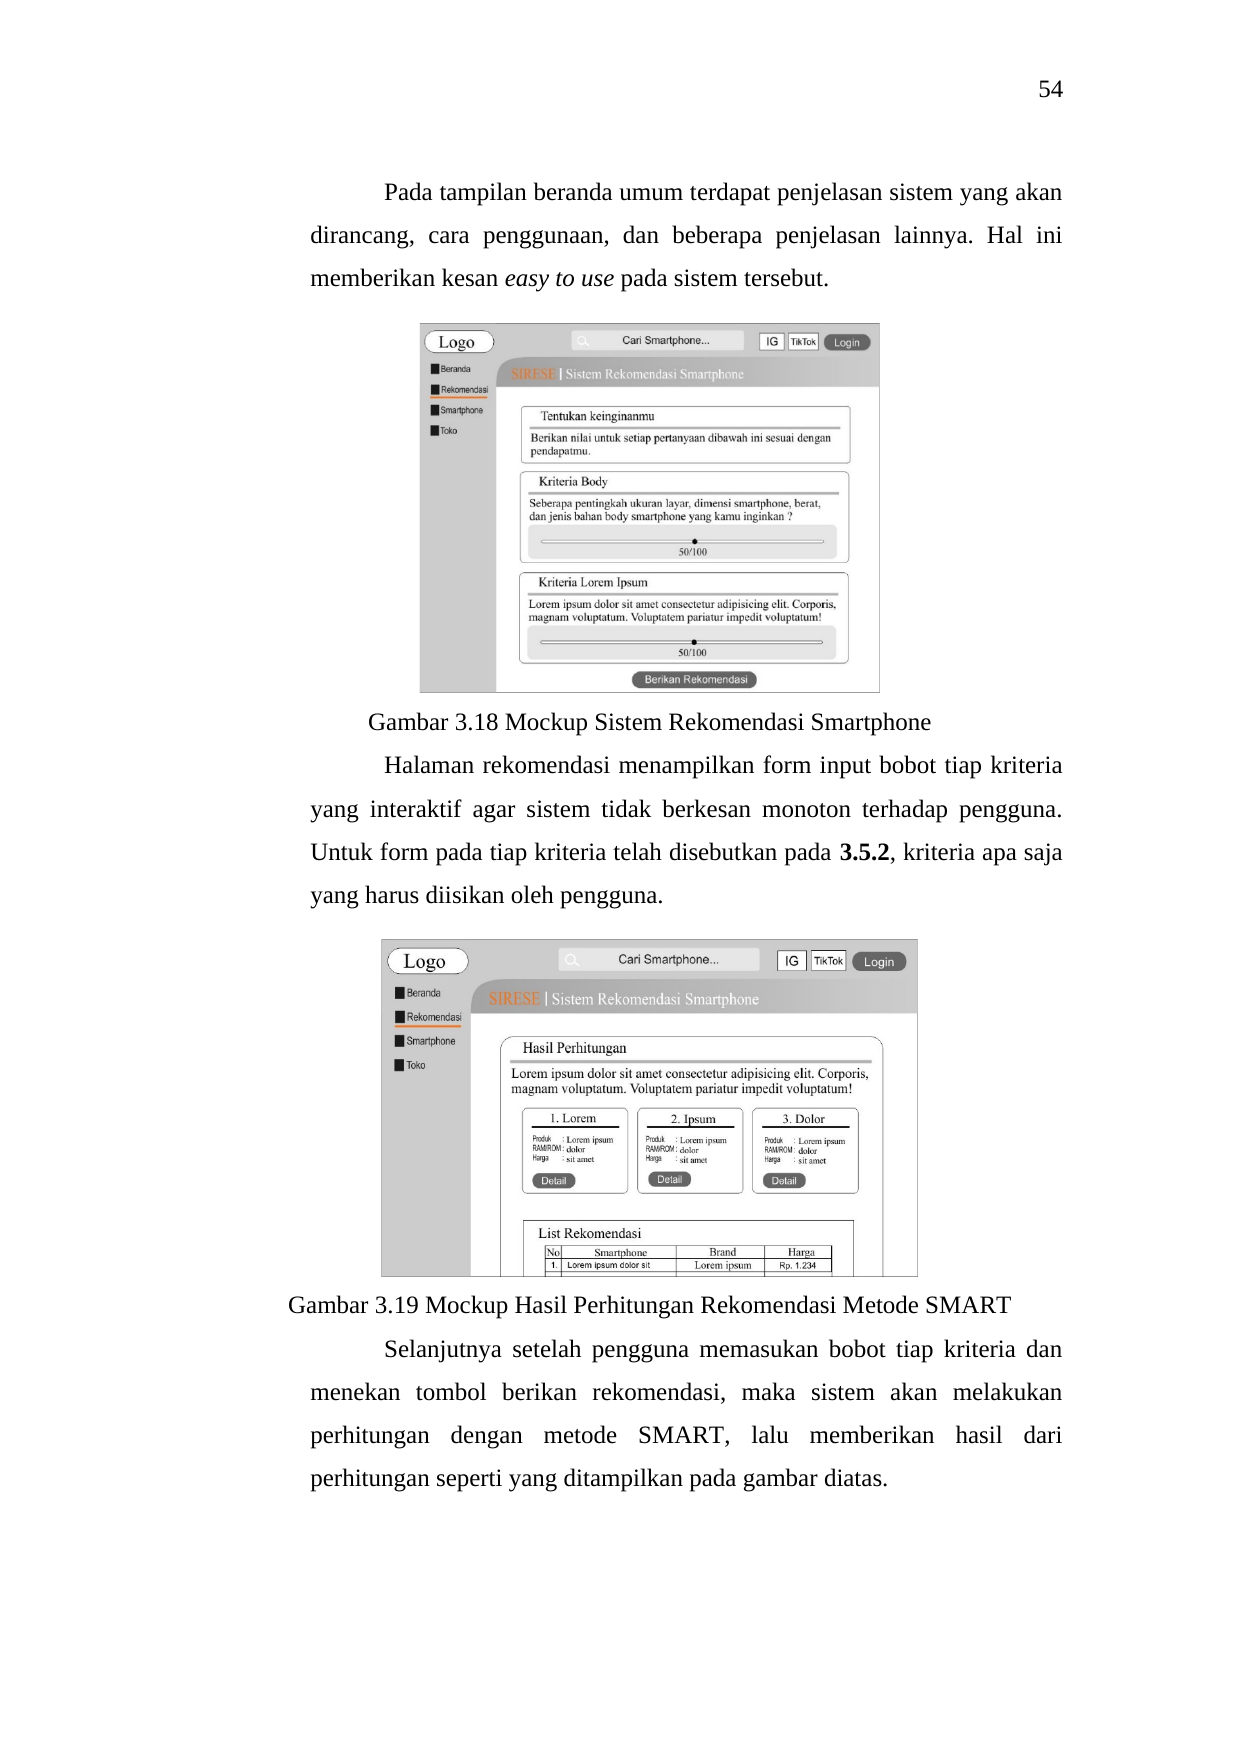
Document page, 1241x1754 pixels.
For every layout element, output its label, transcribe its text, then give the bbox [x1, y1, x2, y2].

text Selanjutnya setelah pengguna memasukan bobot tiap kriteria dan menekan tombol berikan rekomendasi, maka sistem akan melakukan perhitungan dengan metode SMART, lalu memberikan hasil dari perhitungan seperti yang ditampilkan pada gambar diatas. [310, 1334, 1063, 1492]
text Pada tampilan beranda umum terdapat penjelasan sistem yang akan dirancang, cara penggunaan, dan beberapa penjelasan lainnya. Hal ini memberikan kesan easy to use pada sistem tersebut. [310, 177, 1063, 292]
text Halaman rekomendasi menampilkan form input bobot tiap kriteria yang interaktif agar sistem tidak berkesan monoton terhadap pengguna. Untuk form pada tiap kriteria telah disebutkan pada 3.5.2, kriteria apa saja yang harus diisikan oleh pengguna. [310, 751, 1063, 909]
picture [381, 939, 918, 1277]
picture [419, 323, 880, 693]
